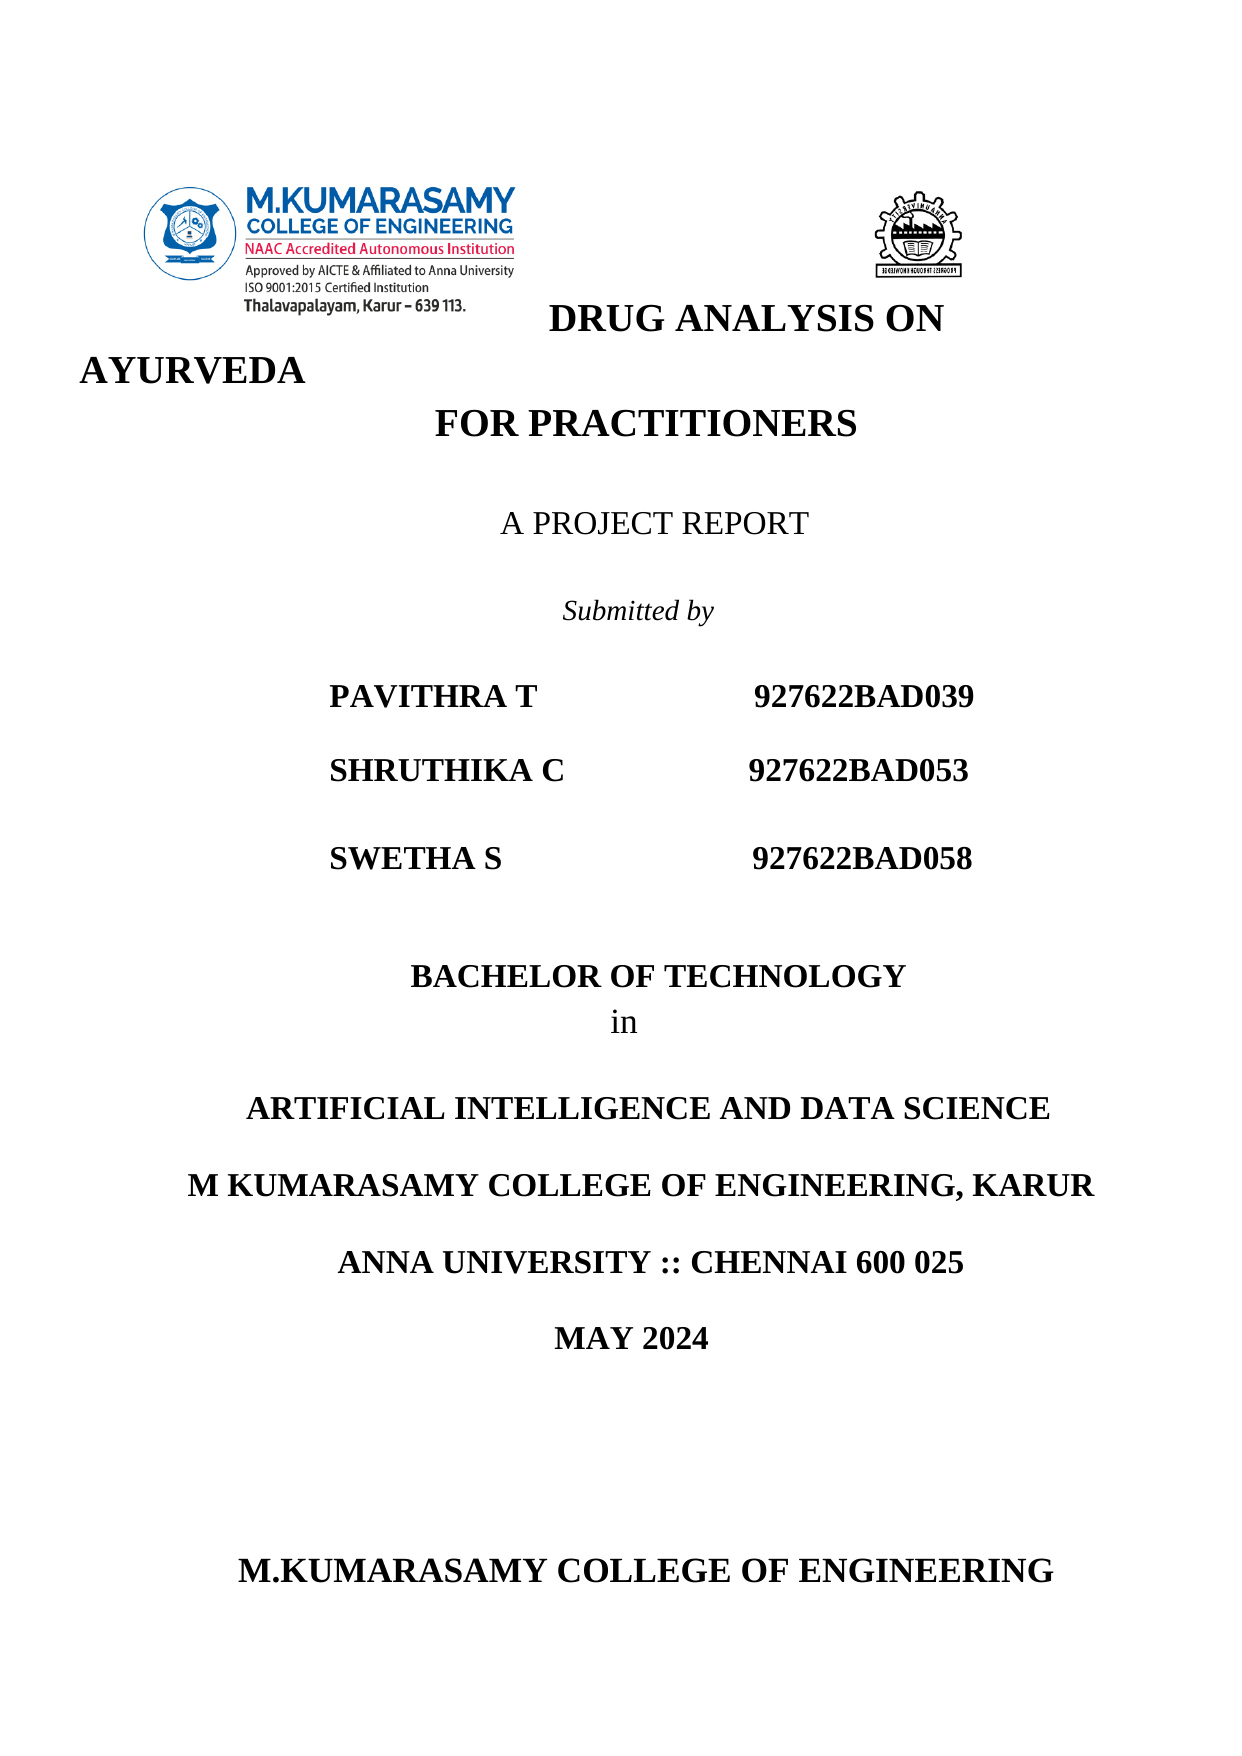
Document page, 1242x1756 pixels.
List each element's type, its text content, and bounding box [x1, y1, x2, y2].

text MAY 2024 [79, 1318, 1171, 1357]
text DRUG ANALYSIS ON AYURVEDA [79, 294, 1171, 392]
text ANNA UNIVERSITY :: CHENNAI 600 025 [79, 1242, 1171, 1280]
picture [871, 185, 968, 281]
text SHRUTHIKA C 927622BAD053 [79, 750, 1171, 789]
text M.KUMARASAMY COLLEGE OF ENGINEERING [79, 1549, 1171, 1590]
picture [126, 167, 530, 325]
text ARTIFICIAL INTELLIGENCE AND DATA SCIENCE [79, 1088, 1171, 1127]
text SWETHA S 927622BAD058 [79, 838, 1171, 877]
text BACHELOR OF TECHNOLOGY [79, 957, 1171, 995]
text Submitted by [79, 593, 1171, 626]
text M KUMARASAMY COLLEGE OF ENGINEERING, KARUR [79, 1165, 1189, 1203]
text FOR PRACTITIONERS [79, 399, 1171, 444]
text A PROJECT REPORT [79, 503, 1171, 542]
text in [79, 1001, 1171, 1042]
text PAVITHRA T 927622BAD039 [79, 676, 1171, 714]
